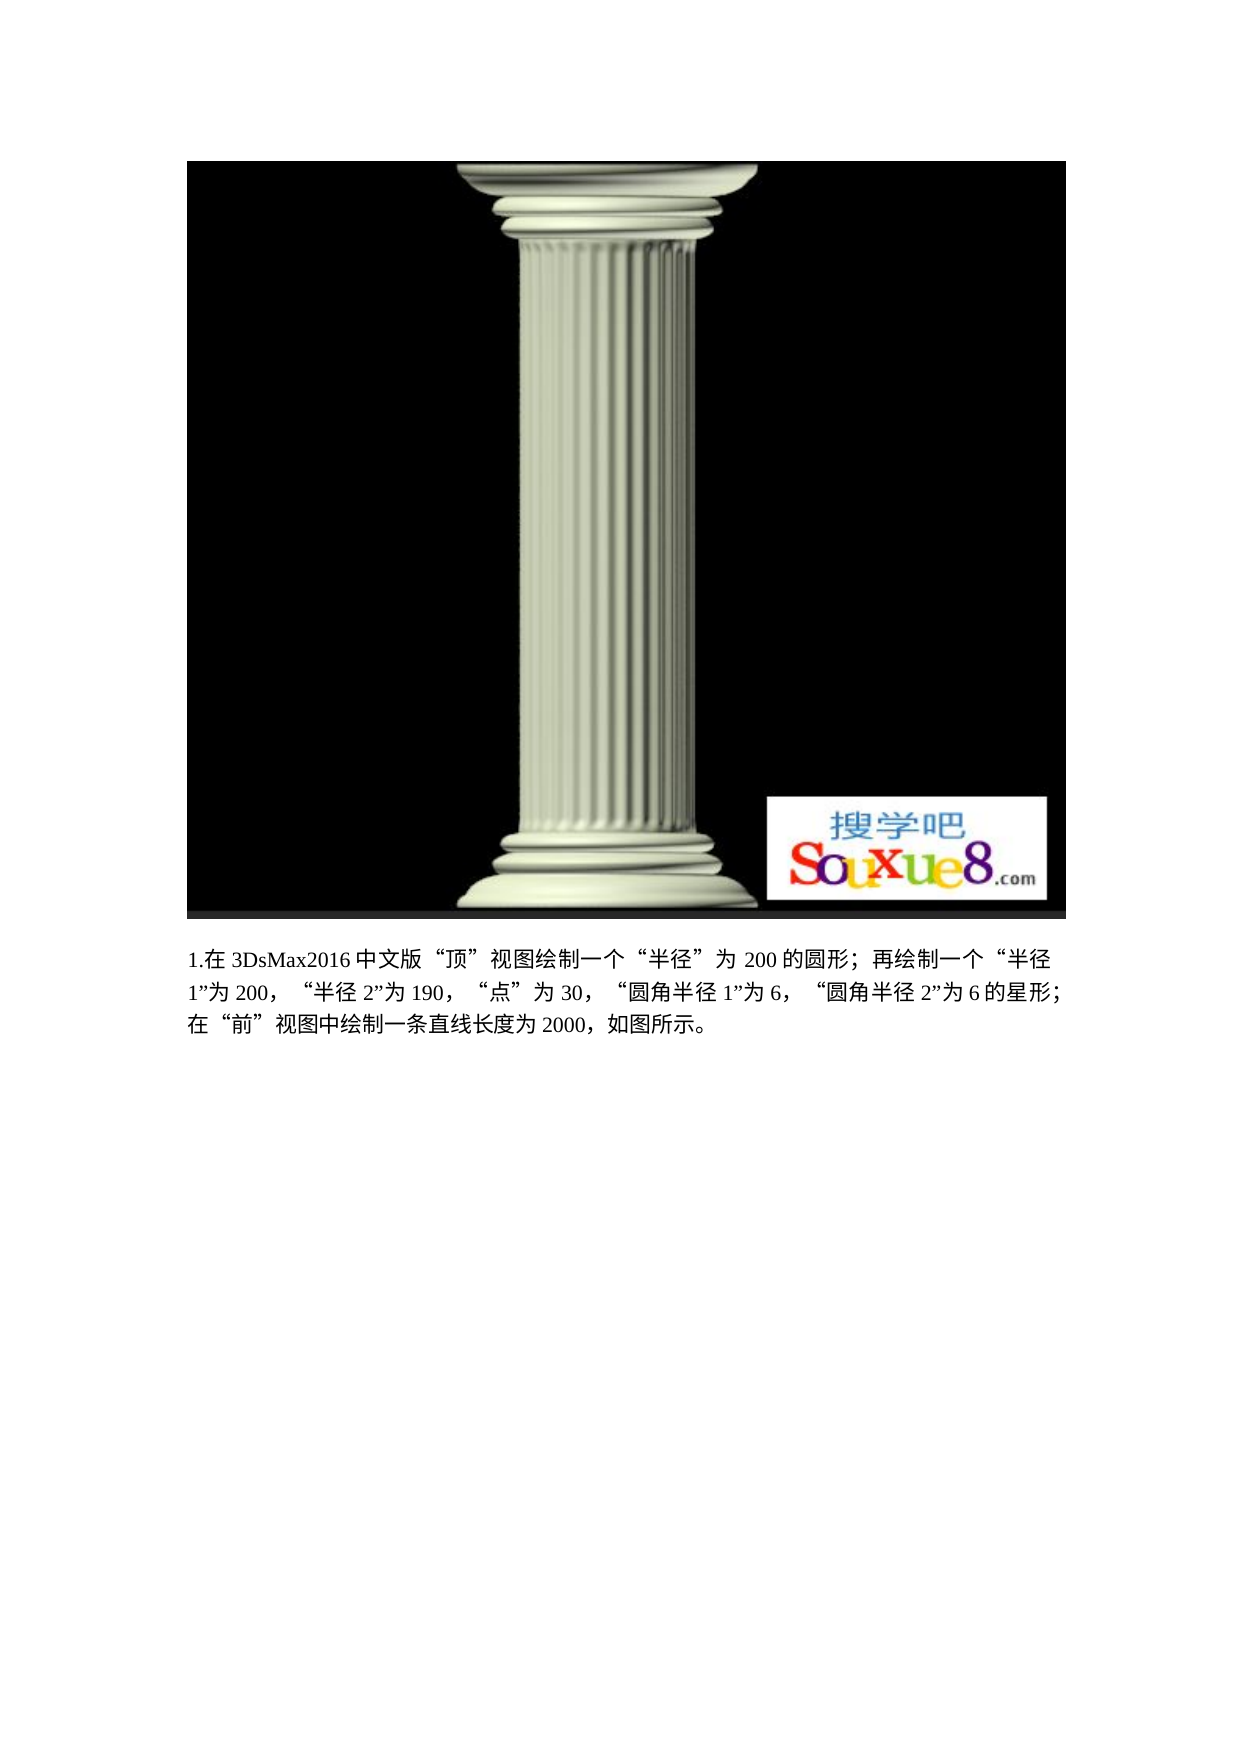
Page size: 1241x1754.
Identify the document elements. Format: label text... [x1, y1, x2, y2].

text 本3DsMax2016中文版实例通过制作欧式柱造型来学习多截面放样命令的操作及根据实际的造型状态来进行精确修改。 1.在3DsMax2016中文版“顶”视图绘制一个“半径”为200的圆形；再绘制一个“半径1”为200，“半径2”为190，“点”为30，“圆角半径1”为6，“圆角半径2”为6的星形；在“前”视图中绘制一条直线长度为2000，如图所示。 2. 在3DsMax2016中文版“前”视图中选择绘制的直线，单击“创建”-“几何体”-“复合对象”-“放样”按钮，在选择“获取图形”按钮，在“顶”视图中单击圆形，此时生成放样物体。 3.在“路径参数”卷展栏下的“路径”文本框中输入10，再次单击“获取图形”按钮，在“顶”视图中再单击圆形，确保位于柱子的10％的位置是圆形，3DsMax2016中文版如图所示。 4.再在“路径参数”卷展栏下的“路径”文本框中输入12，再次单击“获取图形”按钮，在“顶”视图中单击星形，3DsMax2016中文版造型的形态如图所示。 3DsMax2016中文版渲染效果如图所示。 5.再在“路径参数”卷展栏下的“路径”文本框中输入88，再次单击“获取图形”按钮，在“顶”视图中单击星形，确保位于柱子88％的位置是星形；最后在“路径”输入90，再次单击“获取图形”按钮，在“顶”视图中单击圆形，生成的造型如图所示。 6. 单击“修改”命令面板下的“变形”卷栅栏下的“缩放”按钮，弹出“缩放变形”对话框，在控制线的左端添加6个点，调整它的形态，3DsMax2016中文版如图所示。 7.再在控制线的右端添加6个点，调整它的形态，3DsMax2016中文版如图所示。 8.3DsMax2016中文版渲染视图，完成欧式柱实例效果如图所示。 [187, 919, 1053, 1039]
picture [187, 161, 1066, 919]
